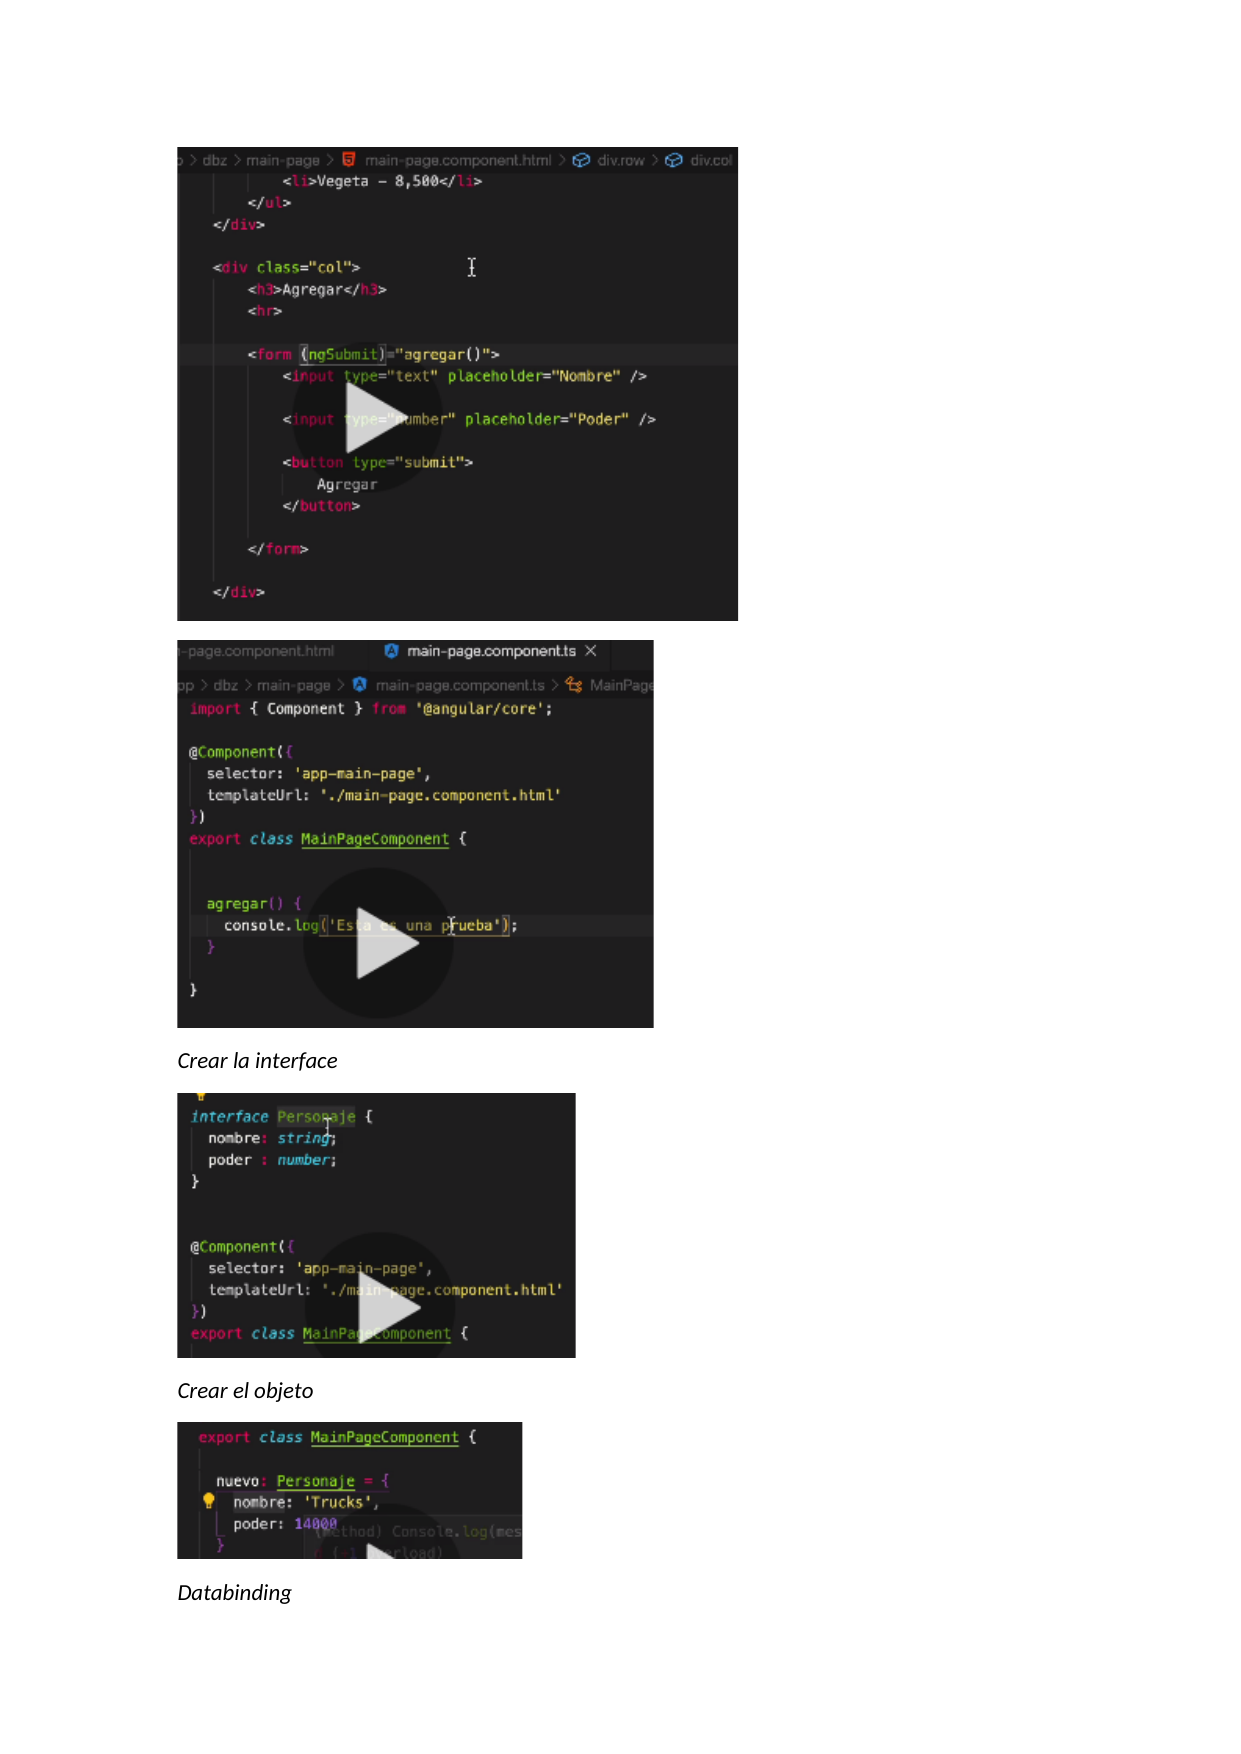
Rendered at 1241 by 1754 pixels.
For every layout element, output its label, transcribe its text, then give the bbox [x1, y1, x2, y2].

picture [177, 147, 739, 621]
text Crear el objeto [177, 1376, 1063, 1404]
picture [177, 640, 654, 1028]
text Databinding [177, 1578, 1063, 1606]
picture [177, 1093, 576, 1358]
text Crear la interface [177, 1046, 1063, 1074]
picture [177, 1422, 523, 1559]
